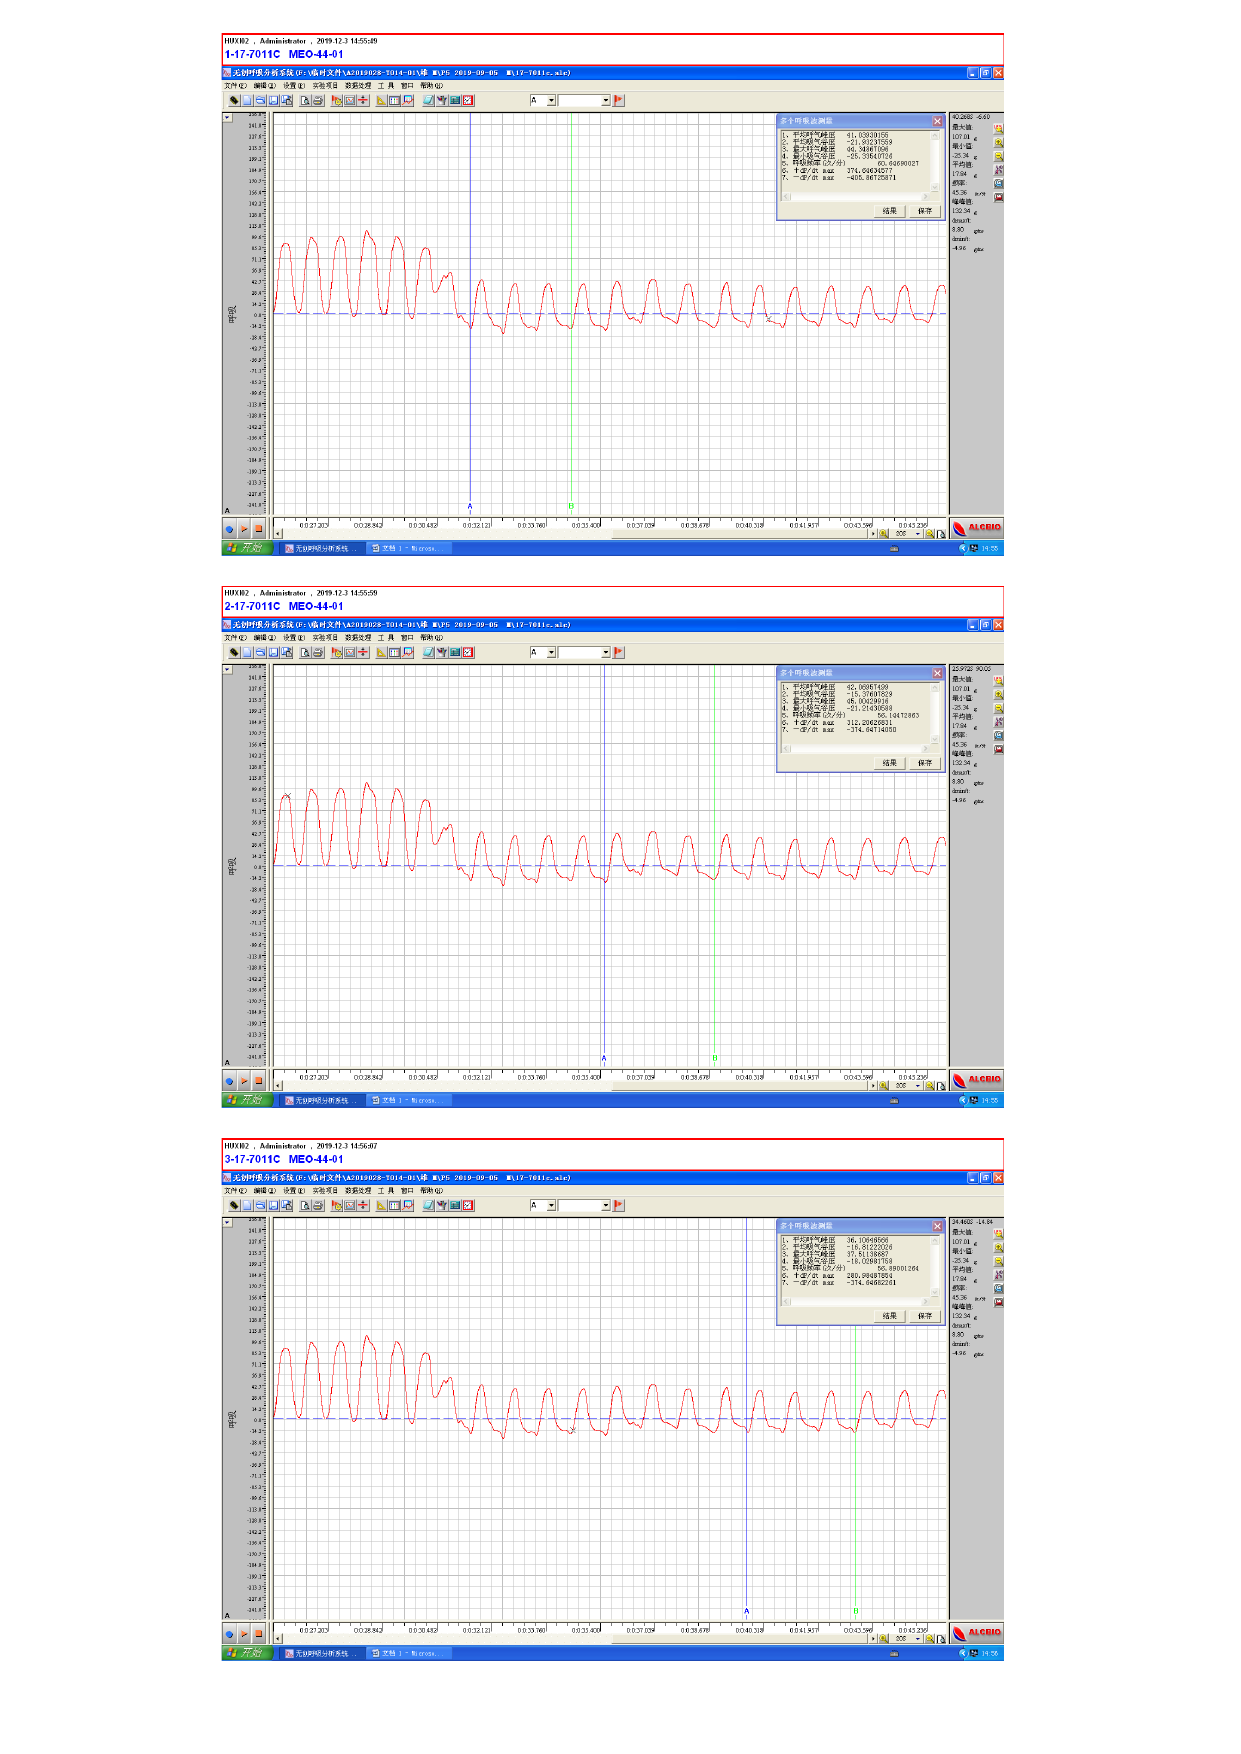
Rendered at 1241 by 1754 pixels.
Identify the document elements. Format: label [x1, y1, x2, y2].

picture [221, 1138, 1004, 1661]
picture [221, 586, 1004, 1108]
picture [221, 33, 1004, 556]
